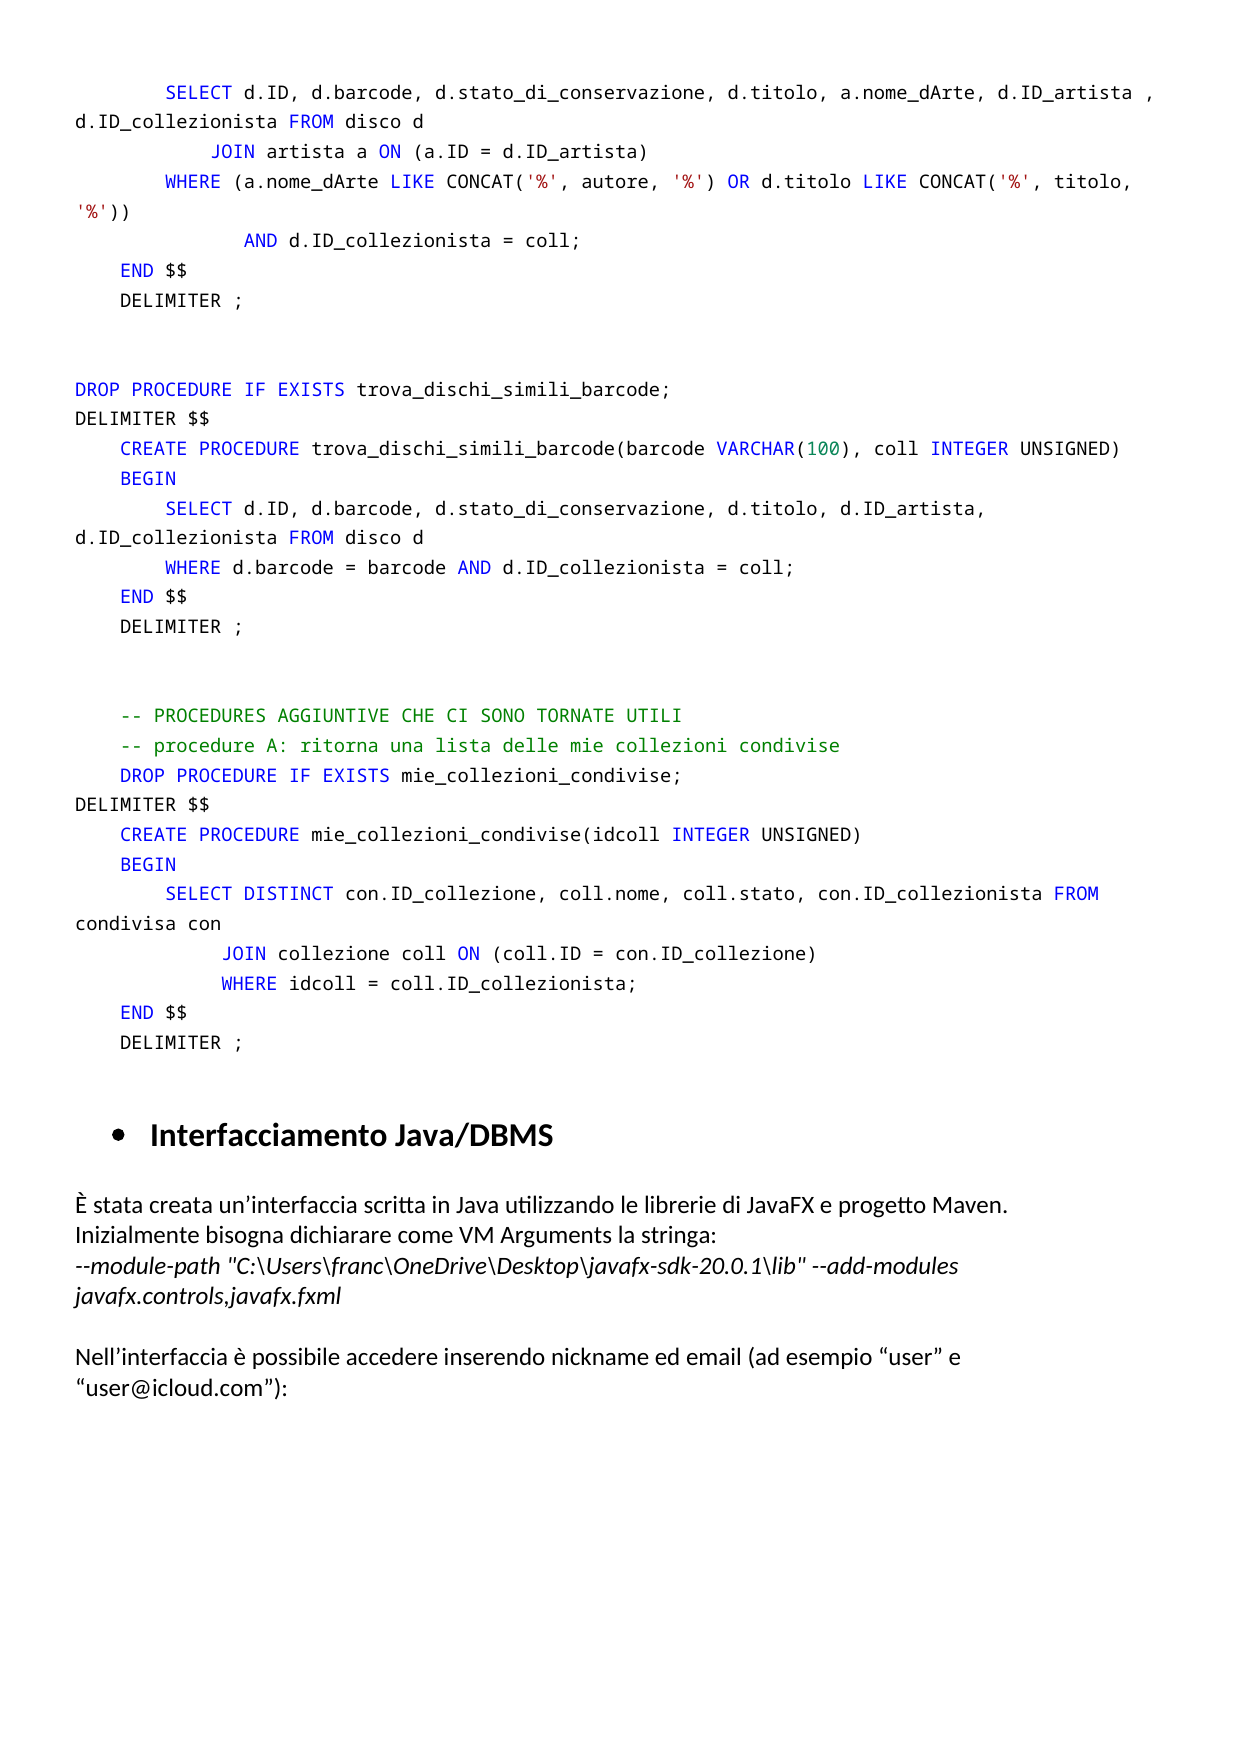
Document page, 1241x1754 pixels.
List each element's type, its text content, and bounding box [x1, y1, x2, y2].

text BEGIN [75, 847, 1165, 877]
text DELIMITER $$ [75, 787, 1165, 817]
text DROP PROCEDURE IF EXISTS mie_collezioni_condivise; [75, 758, 1165, 787]
text CREATE PROCEDURE mie_collezioni_condivise(idcoll INTEGER UNSIGNED) [75, 817, 1165, 847]
text Inizialmente bisogna dichiarare come VM Arguments la stringa: [75, 1219, 1165, 1250]
text WHERE d.barcode = barcode AND d.ID_collezionista = coll; [75, 550, 1165, 580]
text SELECT d.ID, d.barcode, d.stato_di_conservazione, d.titolo, a.nome_dArte, d.ID_artista , d.ID_collezionista FROM disco d [75, 75, 1165, 134]
text JOIN collezione coll ON (coll.ID = con.ID_collezione) [75, 936, 1165, 966]
text END $$ [75, 253, 1165, 283]
text AND d.ID_collezionista = coll; [75, 223, 1165, 253]
text WHERE (a.nome_dArte LIKE CONCAT('%', autore, '%') OR d.titolo LIKE CONCAT('%', titolo, '%')) [75, 164, 1165, 223]
text SELECT DISTINCT con.ID_collezione, coll.nome, coll.stato, con.ID_collezionista FROM condivisa con [75, 877, 1165, 936]
text -- procedure A: ritorna una lista delle mie collezioni condivise [75, 728, 1165, 758]
text Nell’interfaccia è possibile accedere inserendo nickname ed email (ad esempio “user” e “user@icloud.com”): [75, 1341, 1165, 1402]
text -- PROCEDURES AGGIUNTIVE CHE CI SONO TORNATE UTILI [75, 698, 1165, 728]
text DELIMITER ; [75, 283, 1165, 312]
text È stata creata un’interfaccia scritta in Java utilizzando le librerie di JavaFX e progetto Maven. [75, 1189, 1165, 1219]
text END $$ [75, 995, 1165, 1025]
text WHERE idcoll = coll.ID_collezionista; [75, 966, 1165, 995]
text DELIMITER ; [75, 1025, 1165, 1055]
text DROP PROCEDURE IF EXISTS trova_dischi_simili_barcode; [75, 372, 1165, 402]
list Interfacciamento Java/DBMS [112, 1114, 1165, 1155]
text JOIN artista a ON (a.ID = d.ID_artista) [75, 134, 1165, 164]
text CREATE PROCEDURE trova_dischi_simili_barcode(barcode VARCHAR(100), coll INTEGER UNSIGNED) [75, 431, 1165, 461]
text END $$ [75, 580, 1165, 609]
text SELECT d.ID, d.barcode, d.stato_di_conservazione, d.titolo, d.ID_artista, d.ID_collezionista FROM disco d [75, 491, 1165, 550]
text DELIMITER $$ [75, 402, 1165, 431]
text BEGIN [75, 461, 1165, 491]
text DELIMITER ; [75, 609, 1165, 639]
text --module-path "C:\Users\franc\OneDrive\Desktop\javafx-sdk-20.0.1\lib" --add-modules javafx.controls,javafx.fxml [75, 1250, 1165, 1311]
